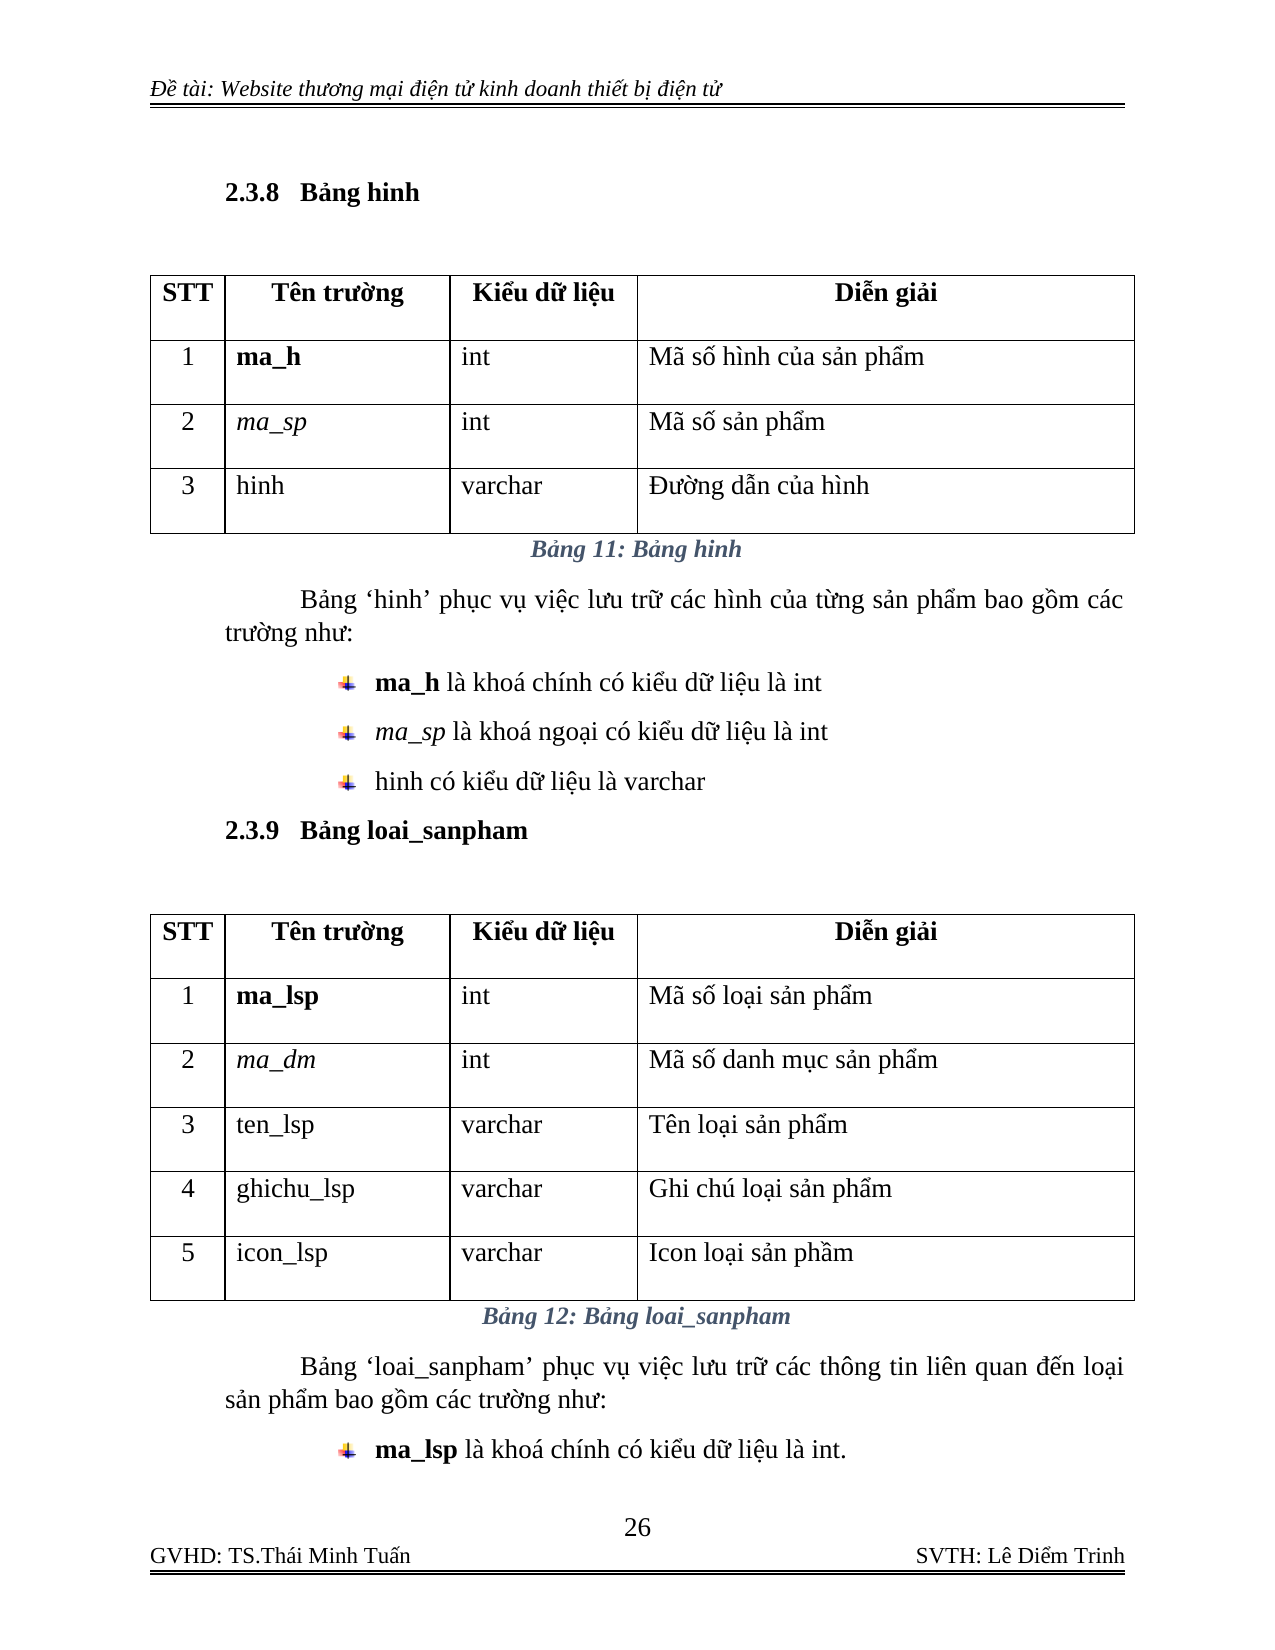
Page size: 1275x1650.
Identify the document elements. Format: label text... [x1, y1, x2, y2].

list ma_lsp là khoá chính có kiểu dữ liệu là int. [337, 1433, 1125, 1464]
table_cell icon_lsp [226, 1237, 449, 1300]
list hinh có kiểu dữ liệu là varchar [337, 765, 1125, 796]
table_cell int [451, 1044, 637, 1107]
table_cell int [451, 341, 637, 404]
table_cell Ghi chú loại sản phẩm [638, 1172, 1134, 1236]
list ma_sp là khoá ngoại có kiểu dữ liệu là int [337, 715, 1125, 746]
table_cell varchar [451, 1172, 637, 1236]
table_header Diễn giải [638, 276, 1134, 339]
table_cell ma_dm [226, 1044, 449, 1107]
list Bảng hinh [225, 176, 1125, 207]
table_header Kiểu dữ liệu [451, 276, 637, 339]
table_header Kiểu dữ liệu [451, 915, 637, 978]
table_cell 2 [151, 405, 224, 468]
table_cell Mã số sản phẩm [638, 405, 1134, 468]
table_cell int [451, 405, 637, 468]
table_header STT [151, 915, 224, 978]
picture [338, 674, 356, 691]
table_header STT [151, 276, 224, 339]
table_cell Mã số hình của sản phẩm [638, 341, 1134, 404]
table_cell ten_lsp [226, 1108, 449, 1171]
table_cell 5 [151, 1237, 224, 1300]
list ma_h là khoá chính có kiểu dữ liệu là int [337, 666, 1125, 697]
picture [338, 773, 356, 791]
table_header Diễn giải [638, 915, 1134, 978]
table_cell 1 [151, 979, 224, 1042]
text Bảng 11: Bảng hinh [150, 534, 1125, 562]
table_cell ghichu_lsp [226, 1172, 449, 1236]
picture [338, 1441, 356, 1459]
table_cell Tên loại sản phẩm [638, 1108, 1134, 1171]
text Bảng ‘hinh’ phục vụ việc lưu trữ các hình của từng sản phẩm bao gồm các trường như: [225, 583, 1125, 647]
list Bảng loai_sanpham [225, 814, 1125, 846]
table_cell Mã số loại sản phẩm [638, 979, 1134, 1042]
table_cell 3 [151, 469, 224, 533]
table_header Tên trường [226, 915, 449, 978]
table_cell Đường dẫn của hình [638, 469, 1134, 533]
table_cell 2 [151, 1044, 224, 1107]
table_header Tên trường [226, 276, 449, 339]
table_cell 4 [151, 1172, 224, 1236]
table_cell ma_h [226, 341, 449, 404]
table_cell hinh [226, 469, 449, 533]
table_cell 3 [151, 1108, 224, 1171]
table_cell 1 [151, 341, 224, 404]
picture [338, 724, 356, 741]
table_cell ma_sp [226, 405, 449, 468]
table_cell Icon loại sản phầm [638, 1237, 1134, 1300]
table_cell ma_lsp [226, 979, 449, 1042]
table_cell varchar [451, 1108, 637, 1171]
text Bảng 12: Bảng loai_sanpham [150, 1301, 1125, 1330]
table_cell varchar [451, 469, 637, 533]
text Bảng ‘loai_sanpham’ phục vụ việc lưu trữ các thông tin liên quan đến loại sản phẩm bao gồm các trường như: [225, 1351, 1125, 1414]
table_cell varchar [451, 1237, 637, 1300]
table_cell Mã số danh mục sản phẩm [638, 1044, 1134, 1107]
table_cell int [451, 979, 637, 1042]
